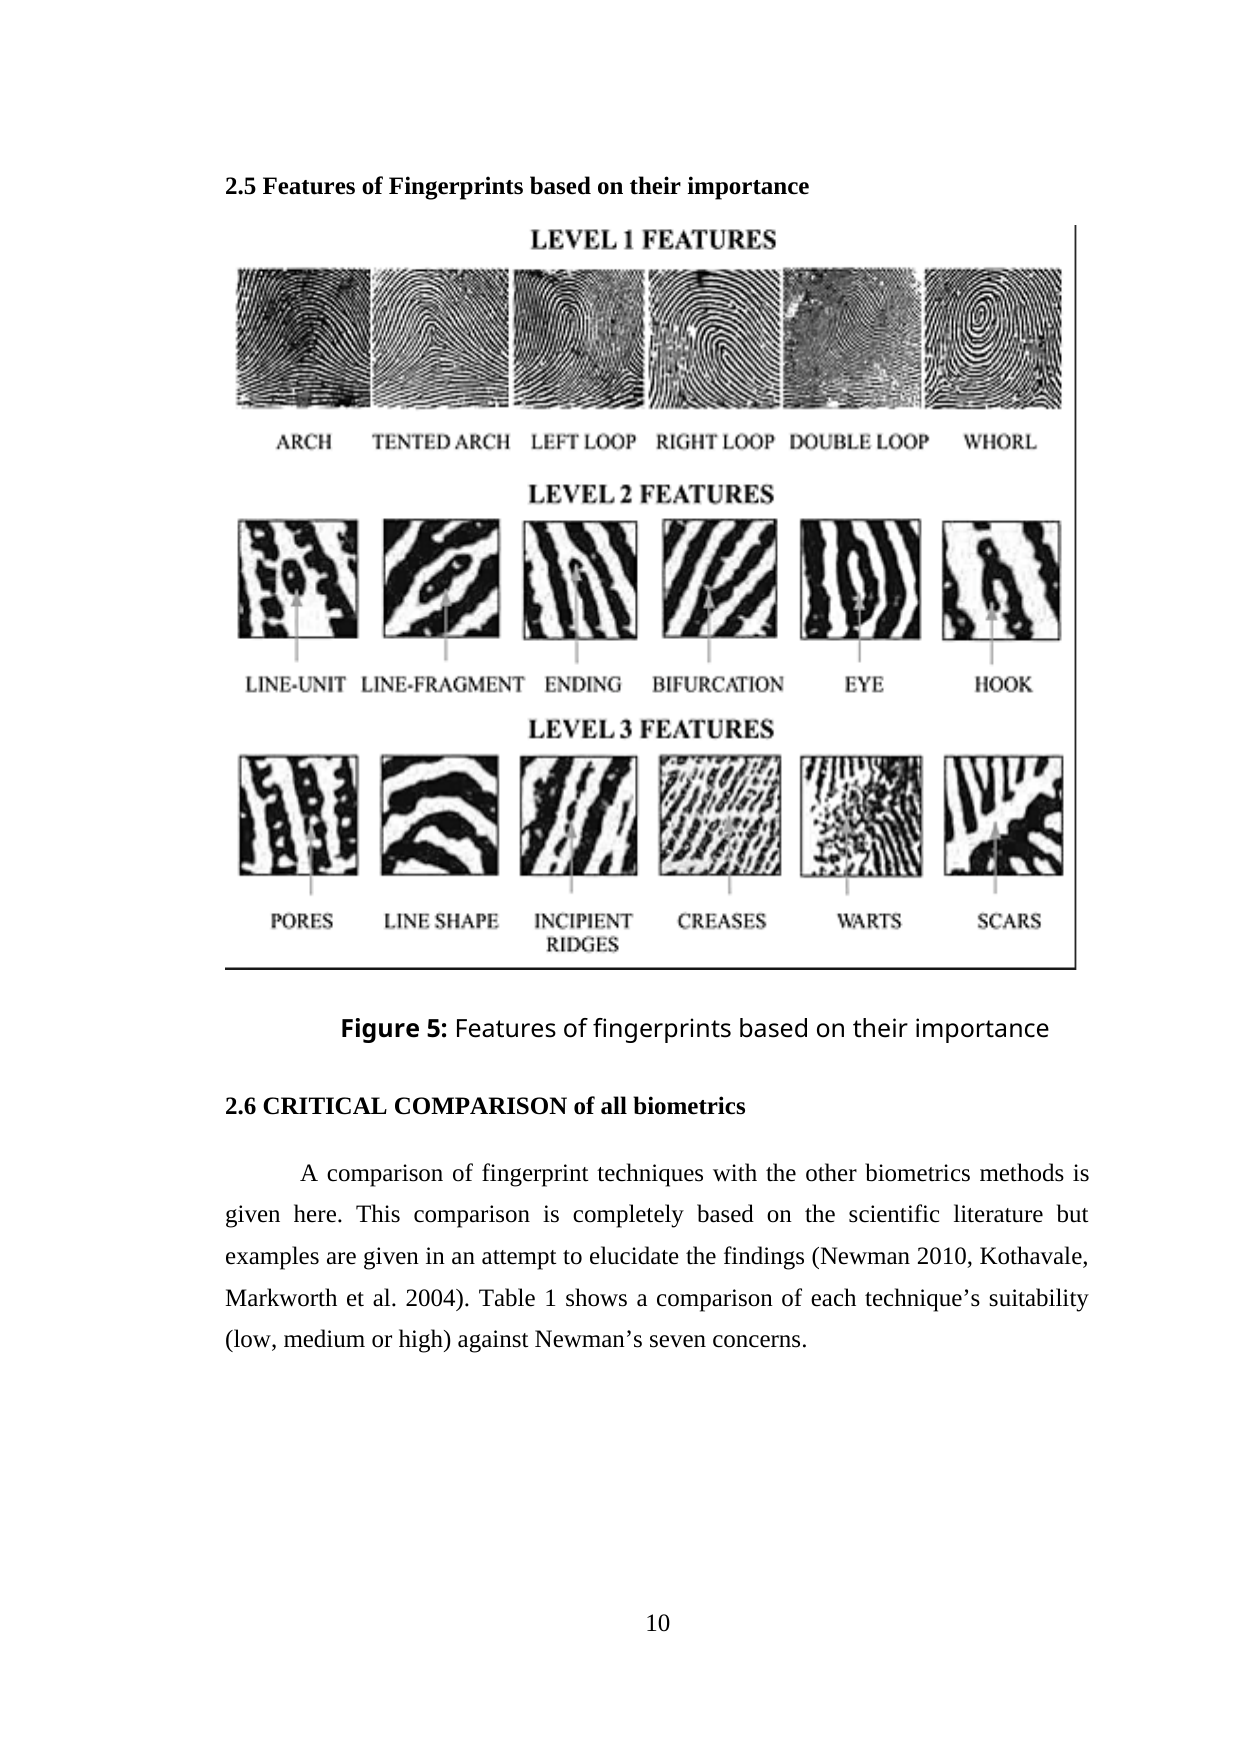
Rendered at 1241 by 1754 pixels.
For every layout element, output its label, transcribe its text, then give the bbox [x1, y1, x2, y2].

text 2.5 Features of Fingerprints based on their importance [225, 150, 1090, 200]
text 2.6 CRITICAL COMPARISON of all biometrics [225, 1070, 1090, 1120]
picture [225, 225, 1077, 970]
text Figure 5: Features of fingerprints based on their importance [225, 995, 1090, 1045]
text A comparison of fingerprint techniques with the other biometrics methods is given here. This comparison is completely based on the scientific literature but examples are given in an attempt to elucidate the findings (Newman 2010, Kothavale, Markworth et al. 2004). Table 1 shows a comparison of each technique’s suitability (low, medium or high) against Newman’s seven concerns. [225, 1145, 1090, 1353]
